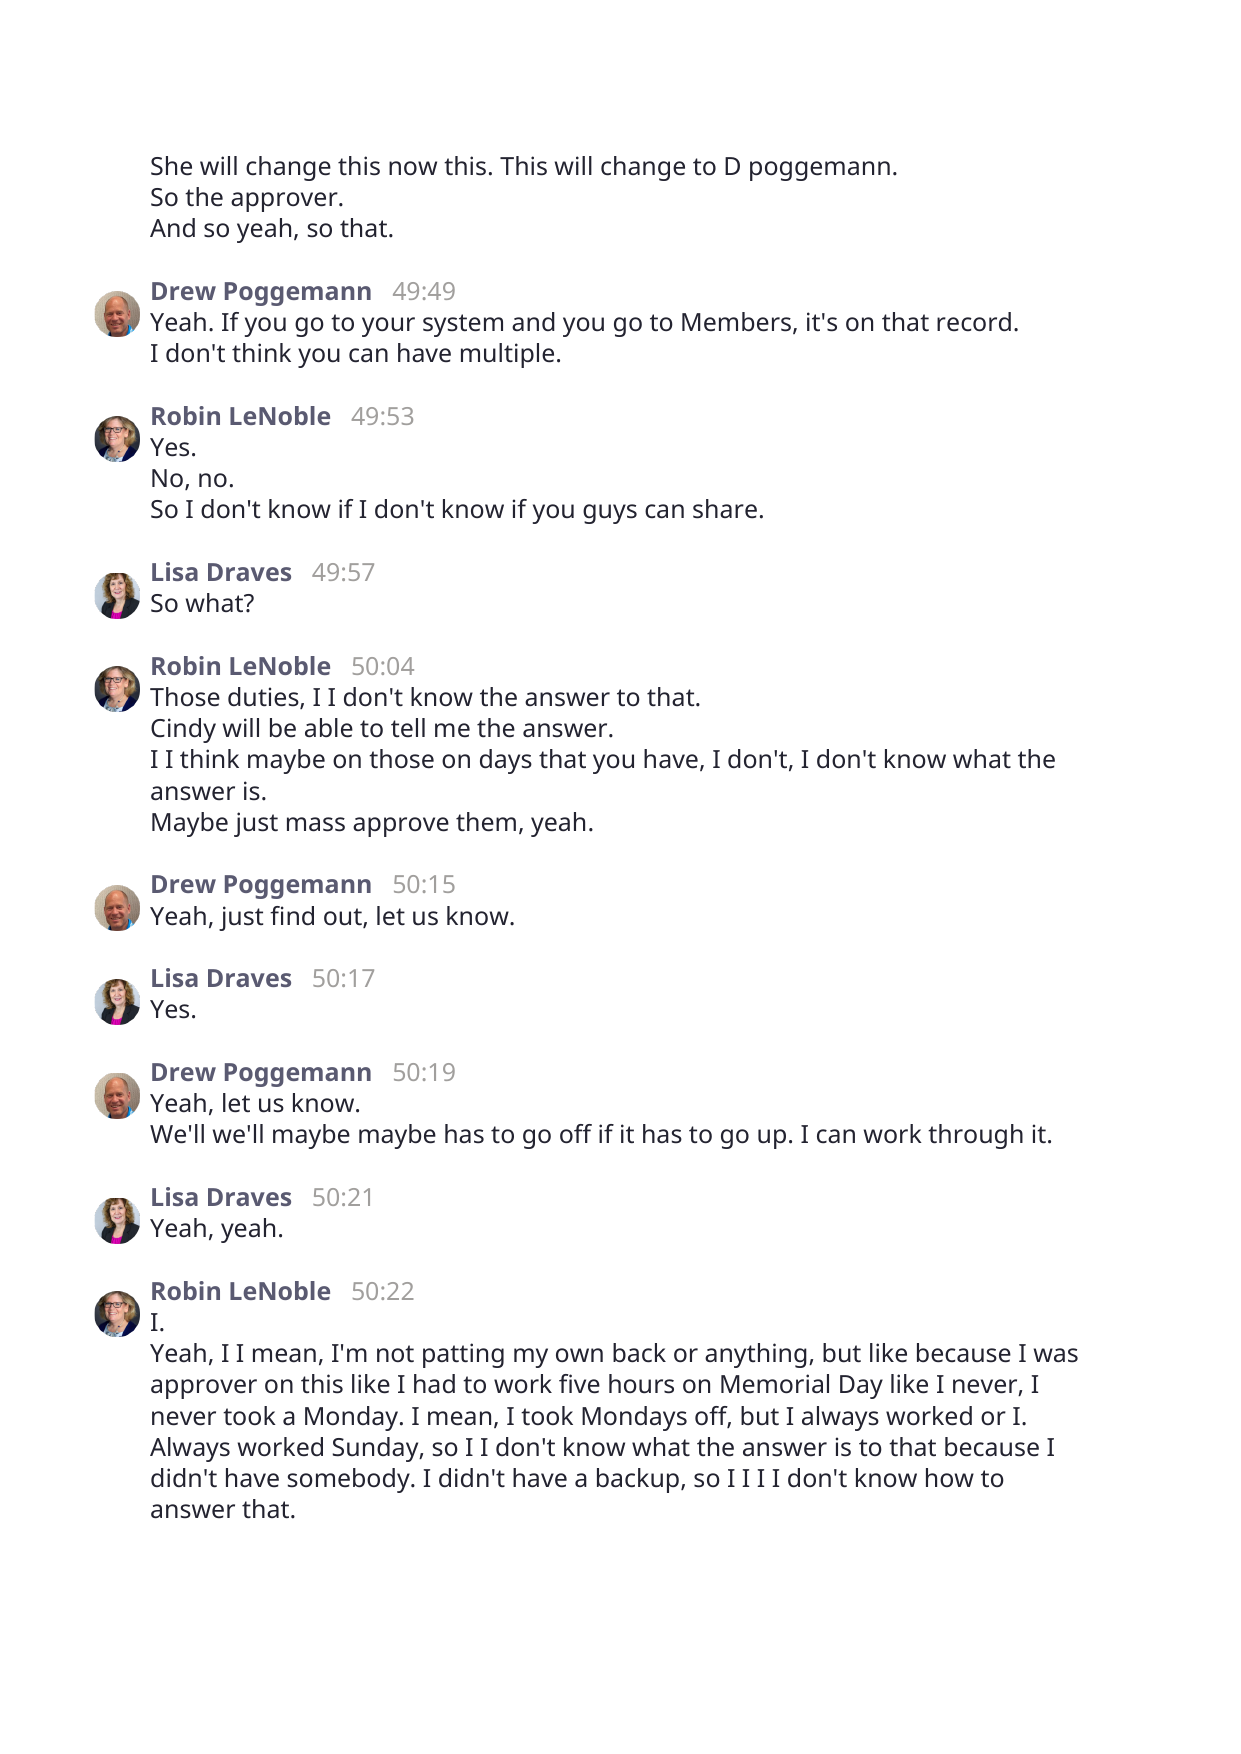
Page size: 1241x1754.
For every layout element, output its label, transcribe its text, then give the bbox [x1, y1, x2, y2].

picture [94, 1073, 140, 1119]
text Lisa Draves 49:57 So what? [150, 525, 1090, 619]
text Robin LeNoble 49:53 Yes. No, no. So I don't know if I don't know if you guys can share. [150, 369, 1090, 525]
picture [94, 979, 140, 1025]
text Drew Poggemann 50:19 Yeah, let us know. We'll we'll maybe maybe has to go off if it has to go up. I can work through it. [150, 1025, 1090, 1150]
picture [94, 1291, 140, 1337]
text Drew Poggemann 50:15 Yeah, just find out, let us know. [150, 837, 1090, 931]
text Lisa Draves 50:17 Yes. [150, 931, 1090, 1025]
text Robin LeNoble 50:04 Those duties, I I don't know the answer to that. Cindy will be able to tell me the answer. I I think maybe on those on days that you have, I don't, I don't know what the answer is. Maybe just mass approve them, yeah. [150, 619, 1090, 837]
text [150, 150, 1090, 244]
text Robin LeNoble 50:22 I. Yeah, I I mean, I'm not patting my own back or anything, but like because I was approver on this like I had to work five hours on Memorial Day like I never, I never took a Monday. I mean, I took Mondays off, but I always worked or I. Always worked Sunday, so I I don't know what the answer is to that because I didn't have somebody. I didn't have a backup, so I I I I don't know how to answer that. [150, 1244, 1090, 1525]
picture [94, 573, 140, 619]
picture [94, 416, 140, 462]
picture [94, 1198, 140, 1244]
picture [94, 291, 140, 337]
picture [94, 666, 140, 712]
picture [94, 885, 140, 931]
text Drew Poggemann 49:49 Yeah. If you go to your system and you go to Members, it's on that record. I don't think you can have multiple. [150, 244, 1090, 369]
text Lisa Draves 50:21 Yeah, yeah. [150, 1150, 1090, 1244]
